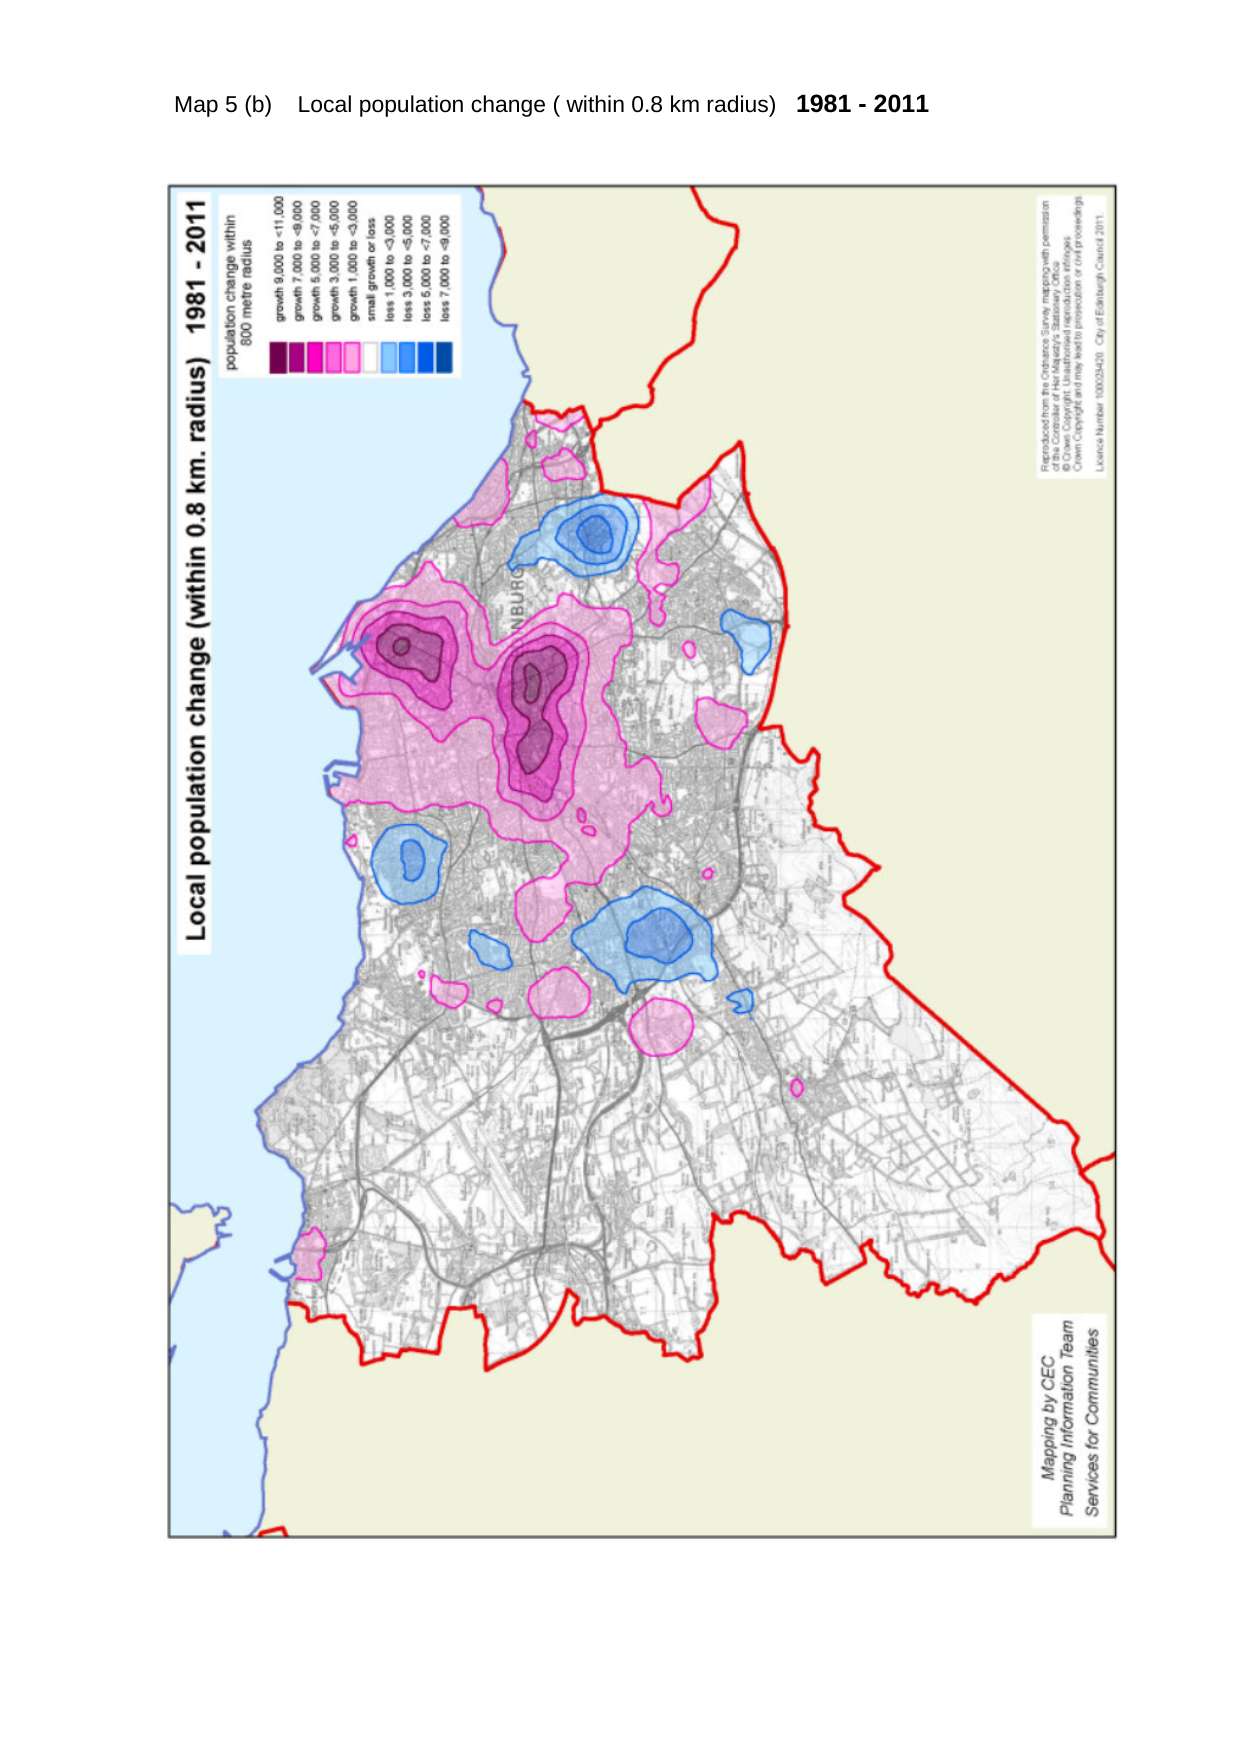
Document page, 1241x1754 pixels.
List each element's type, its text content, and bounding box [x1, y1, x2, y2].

text Map 5 (b) Local population change ( within 0.8 km radius) 1981 - 2011 [136, 89, 1152, 117]
picture [148, 162, 1140, 1565]
